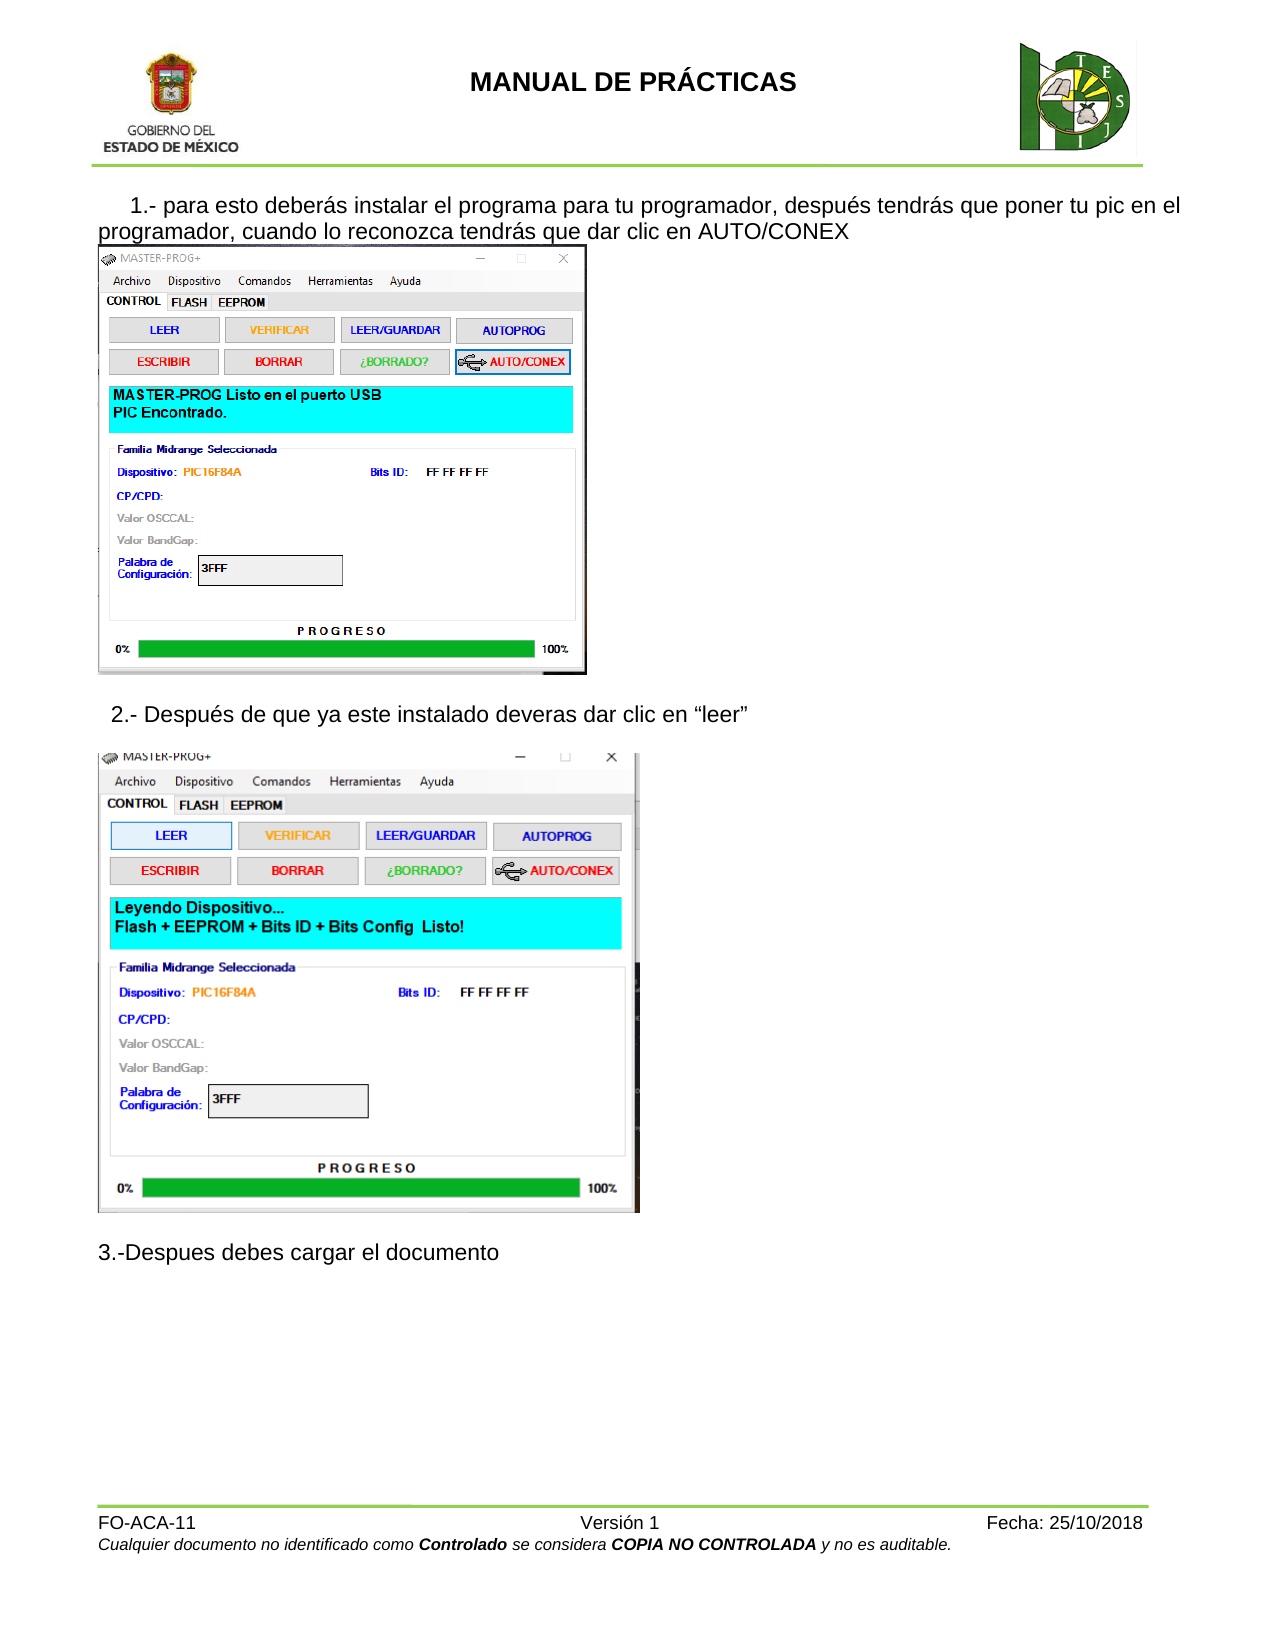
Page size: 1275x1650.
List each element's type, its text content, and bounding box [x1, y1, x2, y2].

picture [97, 753, 640, 1213]
text 3.-Despues debes cargar el documento [98, 1238, 1183, 1265]
text 2.- Después de que ya este instalado deveras dar clic en “leer” [98, 701, 1183, 727]
picture [95, 42, 241, 161]
picture [97, 244, 587, 675]
picture [1018, 41, 1137, 157]
